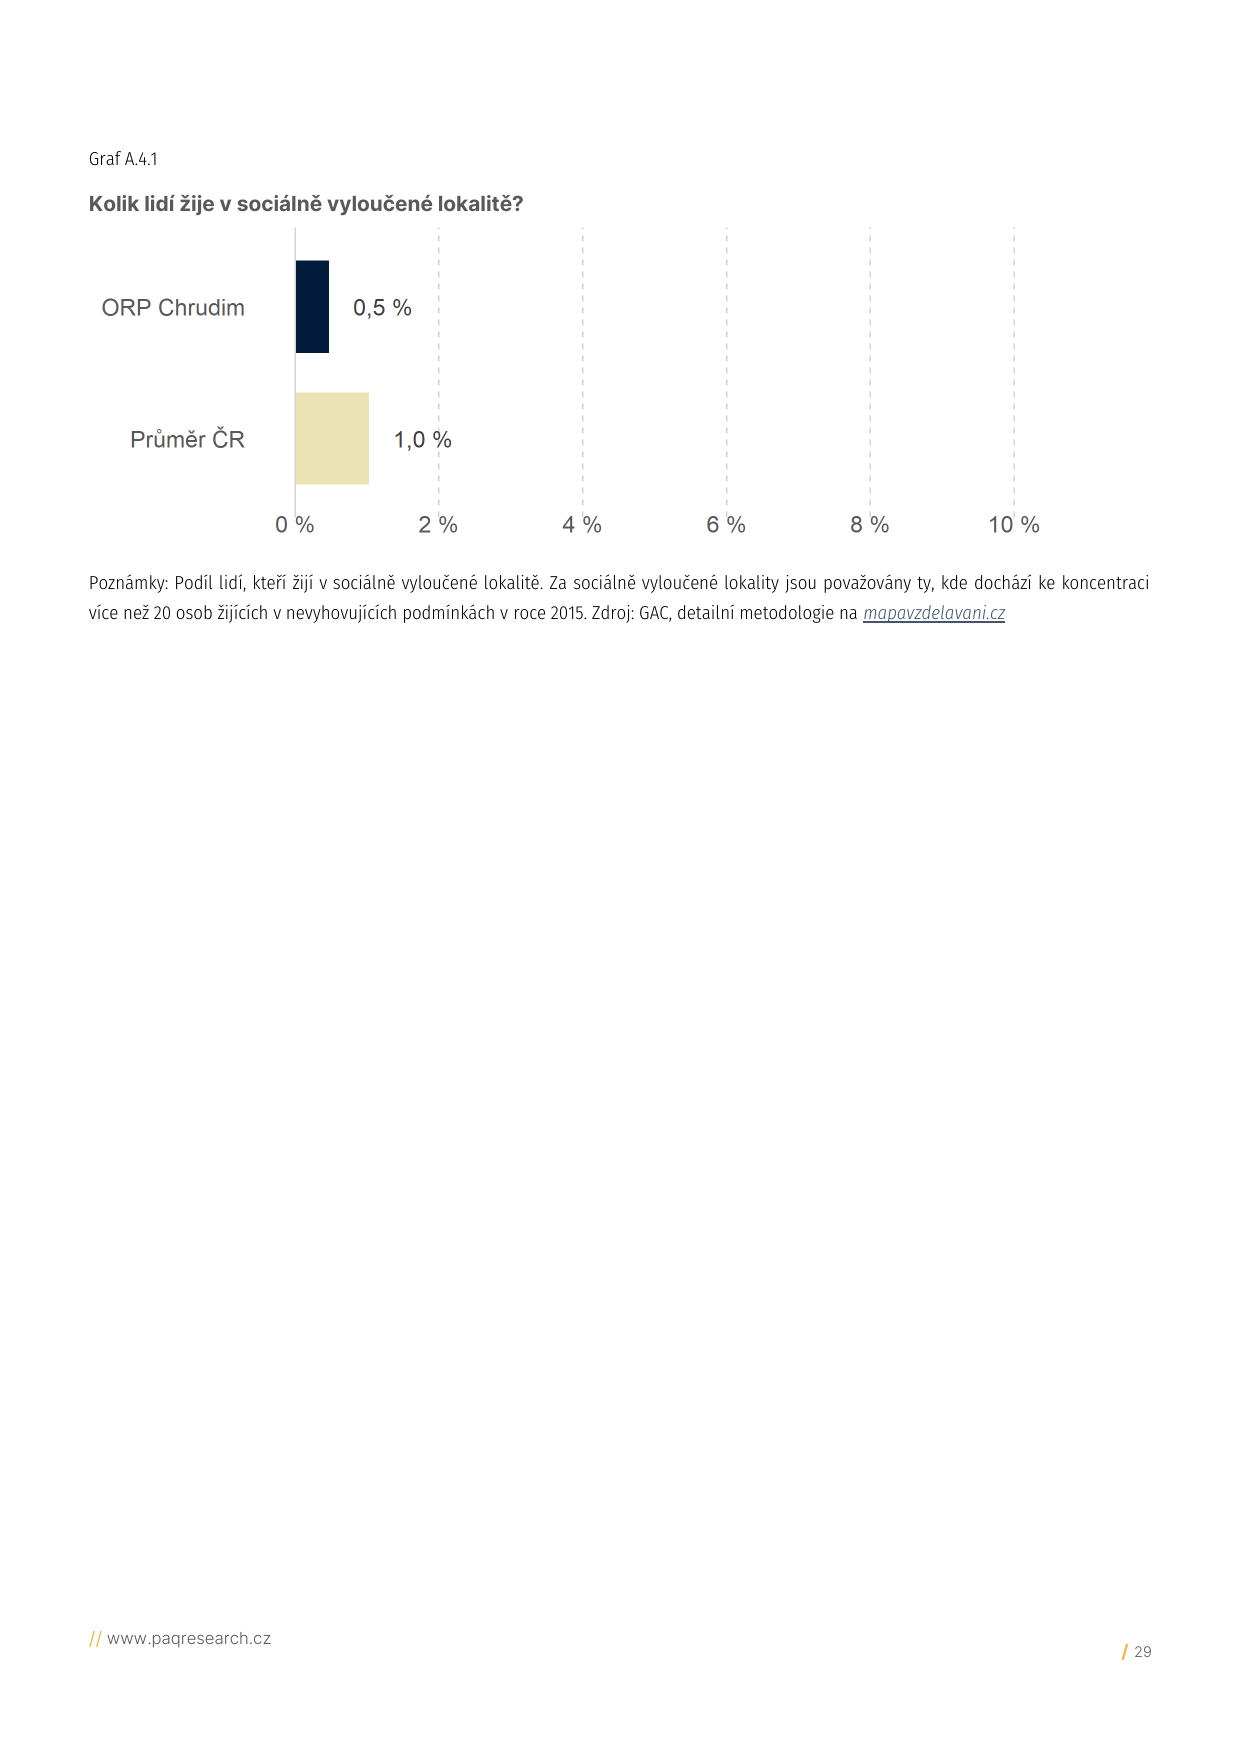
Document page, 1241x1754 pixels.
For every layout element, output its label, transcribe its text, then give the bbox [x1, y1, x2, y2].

text Graf A.4.1 [89, 148, 1152, 170]
text Poznámky: Podíl lidí, kteří žijí v sociálně vyloučené lokalitě. Za sociálně vyloučené lokality jsou považovány ty, kde dochází ke koncentraci více než 20 osob žijících v nevyhovujících podmínkách v roce 2015. Zdroj: GAC, detailní metodologie na mapavzdelavani.cz [89, 564, 1152, 625]
picture [88, 216, 1139, 548]
text Kolik lidí žije v sociálně vyloučené lokalitě? [89, 186, 1152, 216]
